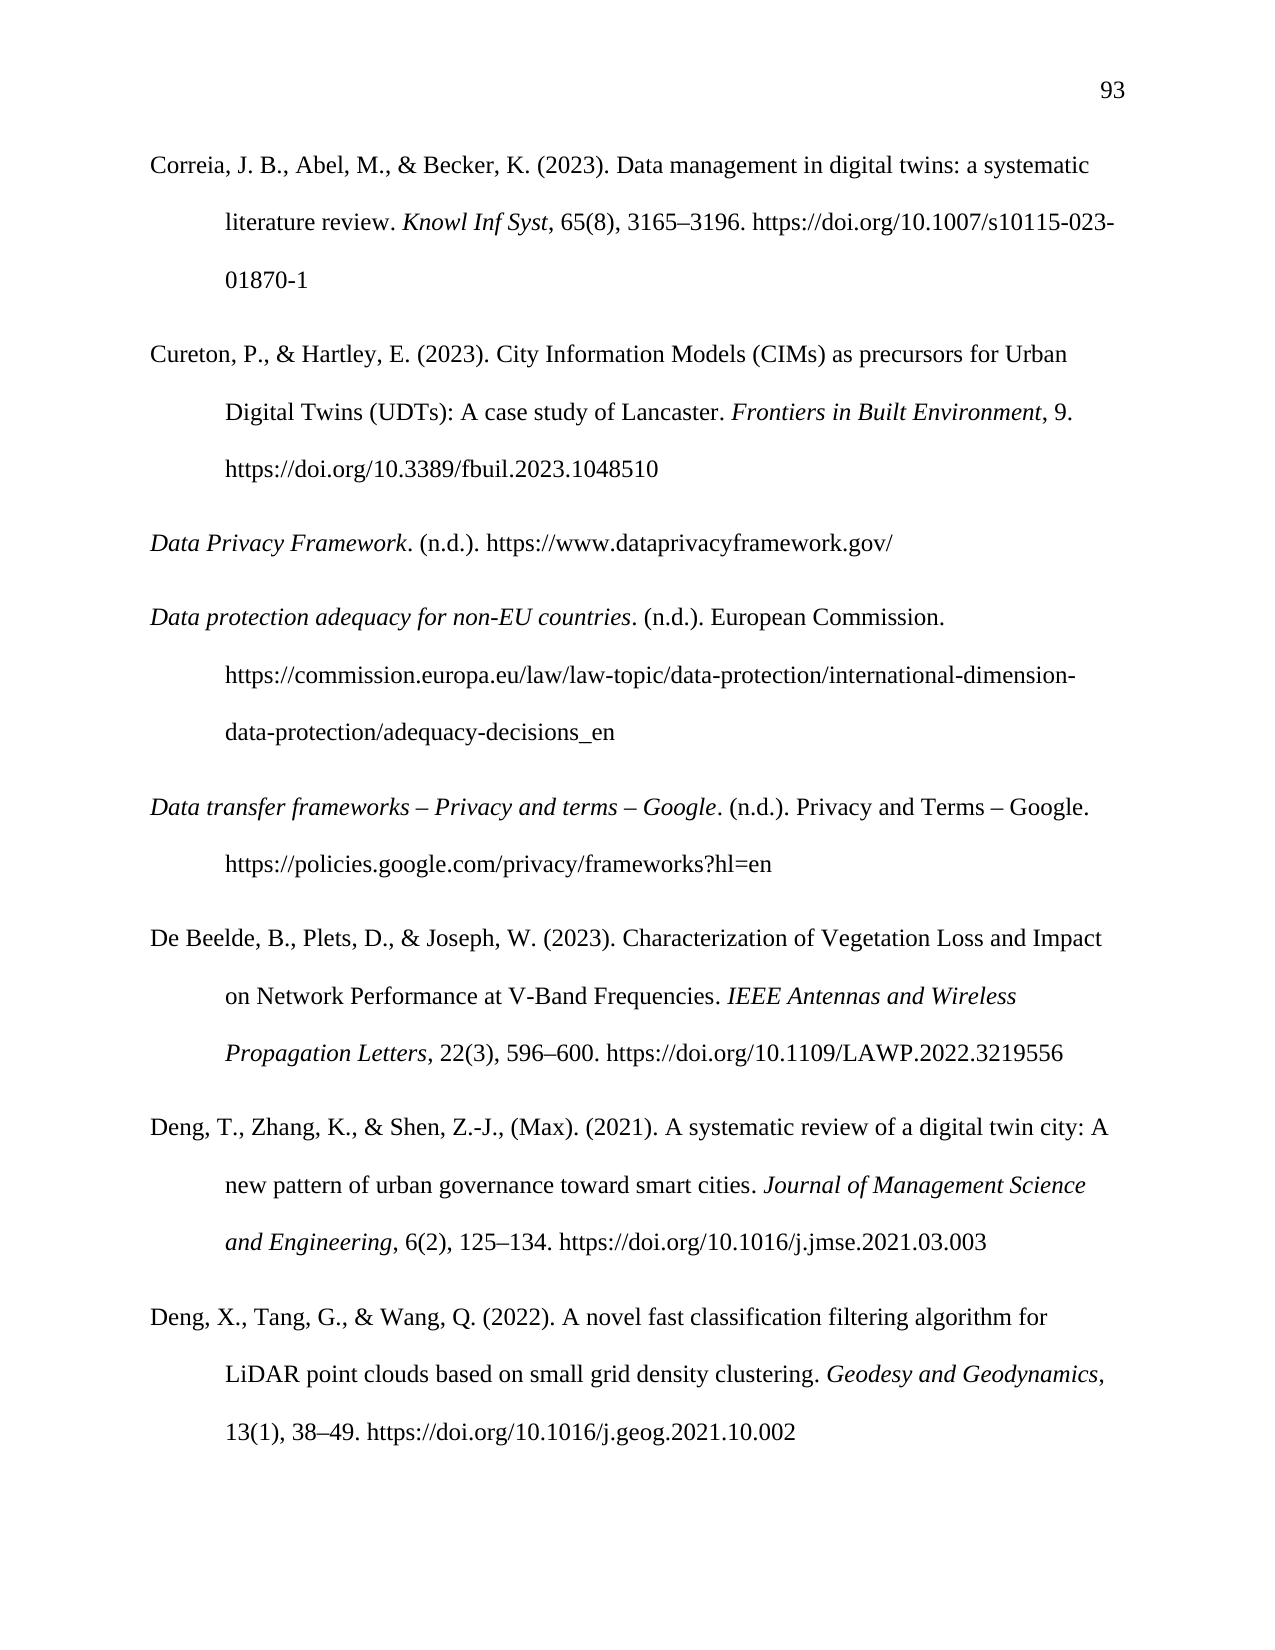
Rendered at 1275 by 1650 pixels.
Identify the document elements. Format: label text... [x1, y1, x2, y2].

text Deng, X., Tang, G., & Wang, Q. (2022). A novel fast classification filtering algorithm for LiDAR point clouds based on small grid density clustering. Geodesy and Geodynamics, 13(1), 38–49. https://doi.org/10.1016/j.geog.2021.10.002 [150, 1302, 1125, 1445]
text Correia, J. B., Abel, M., & Becker, K. (2023). Data management in digital twins: a systematic literature review. Knowl Inf Syst, 65(8), 3165–3196. https://doi.org/10.1007/s10115-023-01870-1 [150, 150, 1125, 294]
text Data Privacy Framework. (n.d.). https://www.dataprivacyframework.gov/ [150, 528, 1125, 557]
text De Beelde, B., Plets, D., & Joseph, W. (2023). Characterization of Vegetation Loss and Impact on Network Performance at V-Band Frequencies. IEEE Antennas and Wireless Propagation Letters, 22(3), 596–600. https://doi.org/10.1109/LAWP.2022.3219556 [150, 923, 1125, 1067]
text Data transfer frameworks – Privacy and terms – Google. (n.d.). Privacy and Terms – Google. https://policies.google.com/privacy/frameworks?hl=en [150, 792, 1125, 878]
text Deng, T., Zhang, K., & Shen, Z.-J., (Max). (2021). A systematic review of a digital twin city: A new pattern of urban governance toward smart cities. Journal of Management Science and Engineering, 6(2), 125–134. https://doi.org/10.1016/j.jmse.2021.03.003 [150, 1112, 1125, 1256]
text Cureton, P., & Hartley, E. (2023). City Information Models (CIMs) as precursors for Urban Digital Twins (UDTs): A case study of Lancaster. Frontiers in Built Environment, 9. https://doi.org/10.3389/fbuil.2023.1048510 [150, 339, 1125, 483]
text Data protection adequacy for non-EU countries. (n.d.). European Commission. https://commission.europa.eu/law/law-topic/data-protection/international-dimension-data-protection/adequacy-decisions_en [150, 602, 1125, 746]
